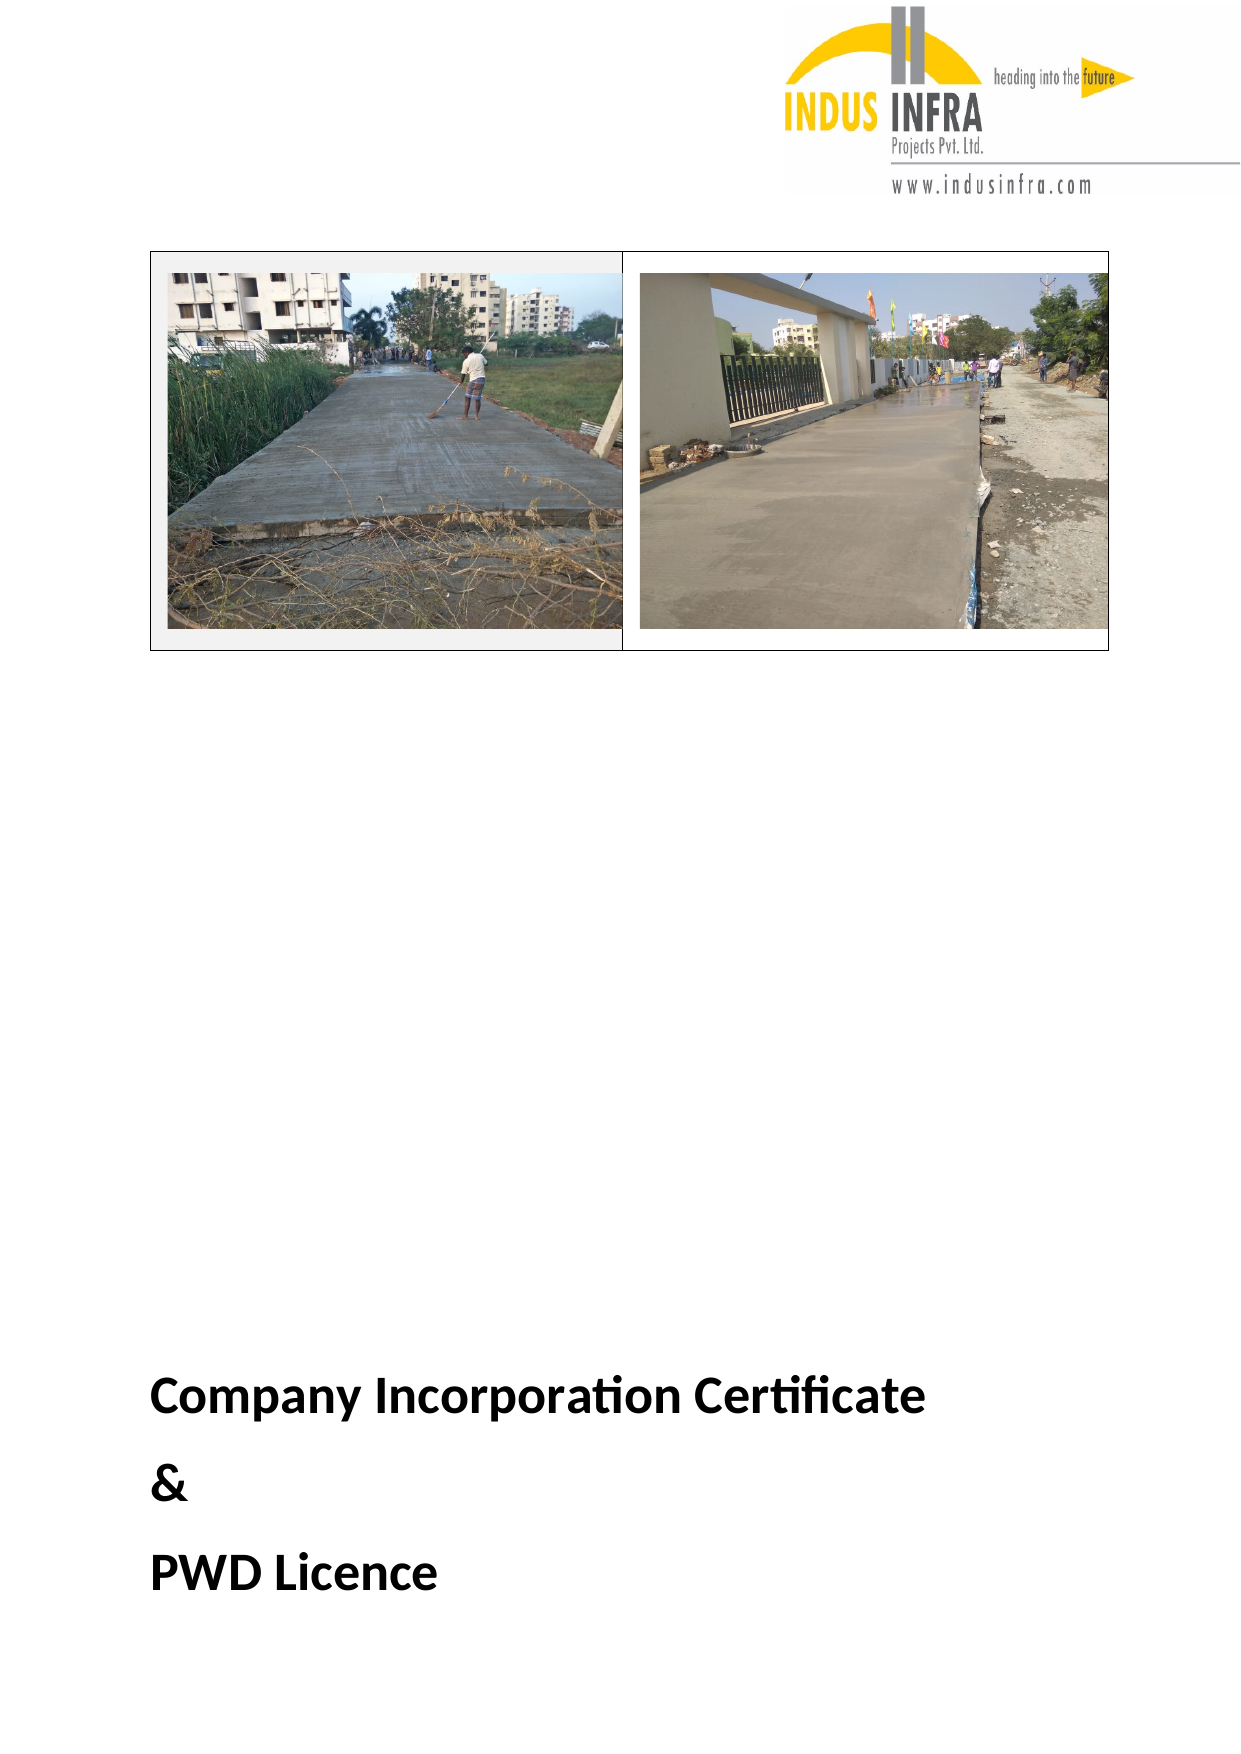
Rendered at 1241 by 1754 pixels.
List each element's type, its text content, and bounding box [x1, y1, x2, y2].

picture [167, 273, 623, 629]
table_cell [623, 252, 1108, 650]
picture [639, 273, 1108, 629]
picture [785, 6, 1241, 194]
table_cell [151, 252, 622, 650]
text & [150, 1449, 1107, 1515]
text Company Incorporation Certificate [150, 1361, 1107, 1427]
text PWD Licence [150, 1537, 1107, 1603]
